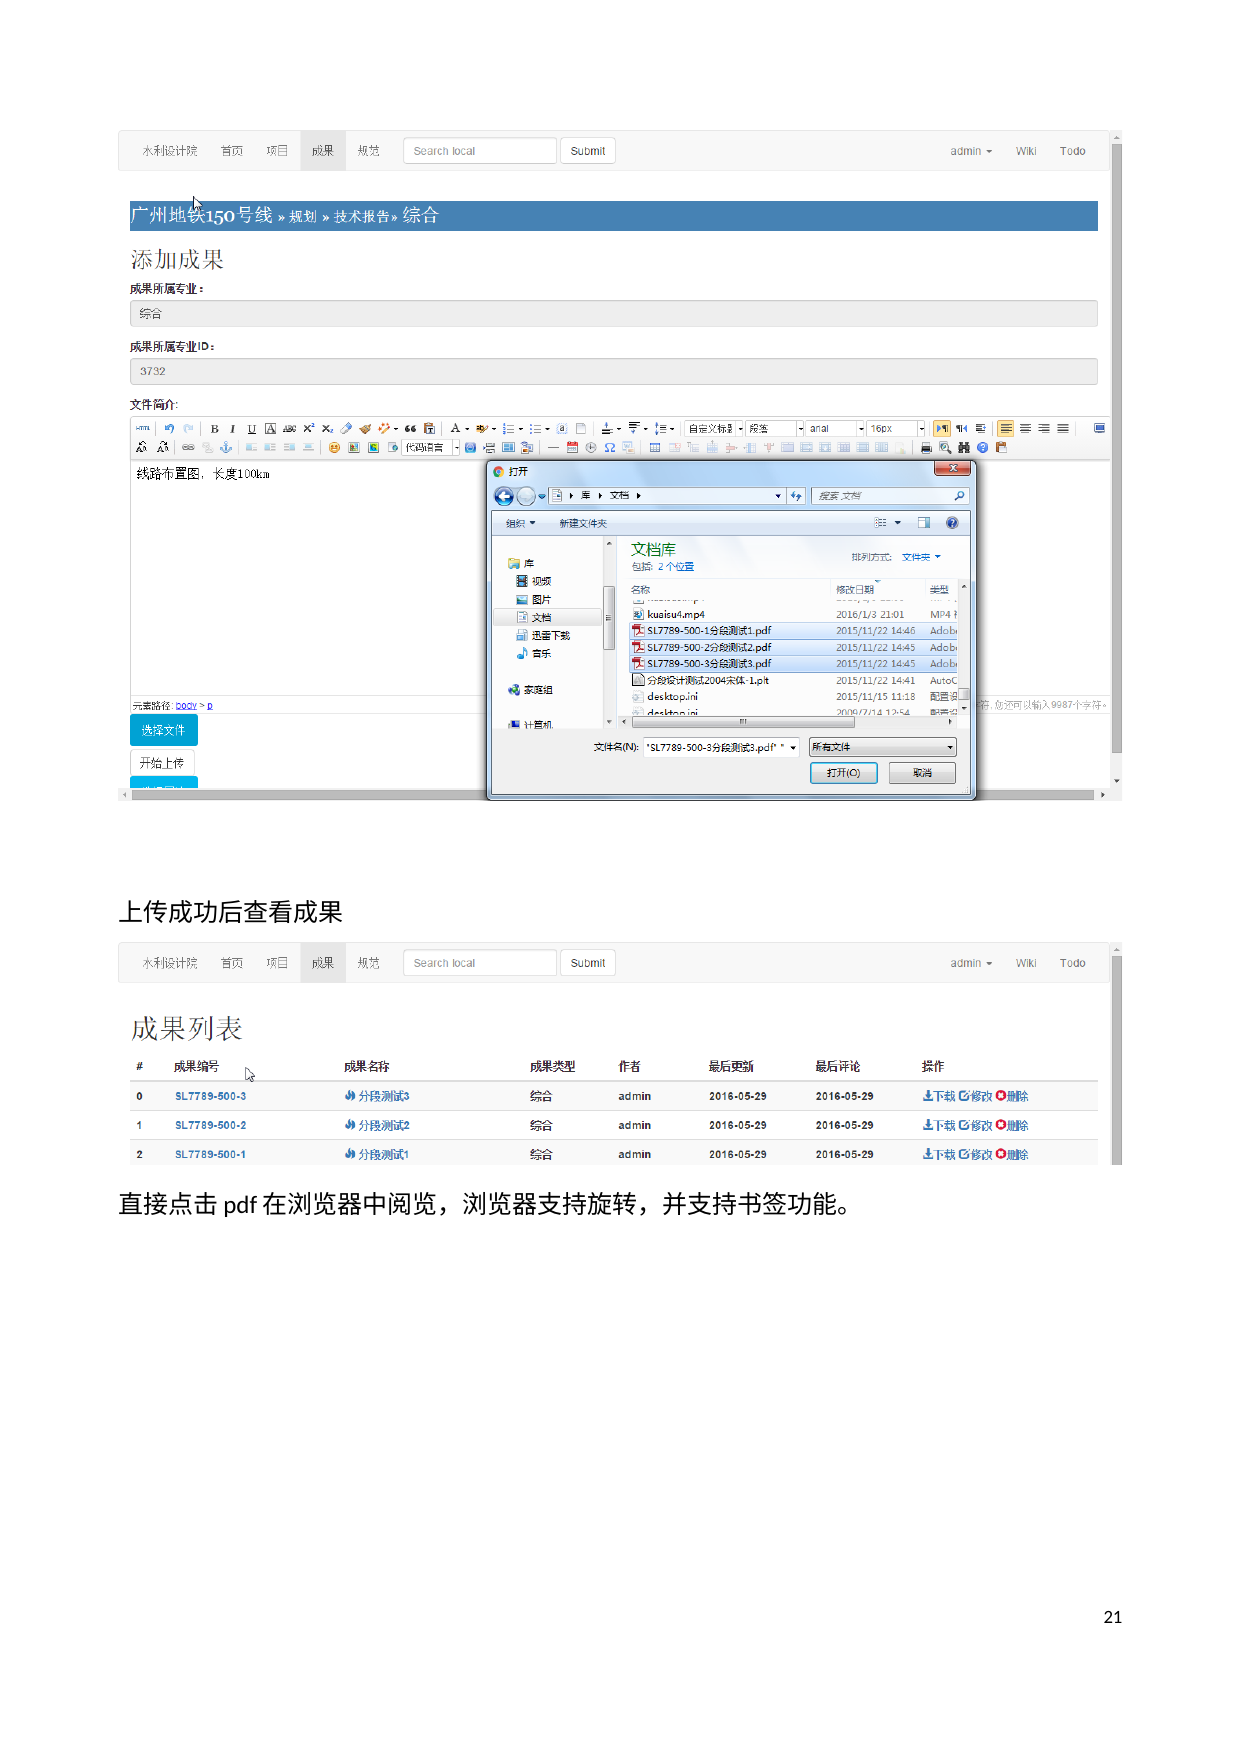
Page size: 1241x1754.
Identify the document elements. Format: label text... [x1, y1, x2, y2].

picture [118, 130, 1123, 801]
text 直接点击pdf在浏览器中阅览，浏览器支持旋转，并支持书签功能。 [118, 1170, 1122, 1235]
text 上传成功后查看成果 [118, 878, 1122, 942]
picture [118, 942, 1123, 1165]
